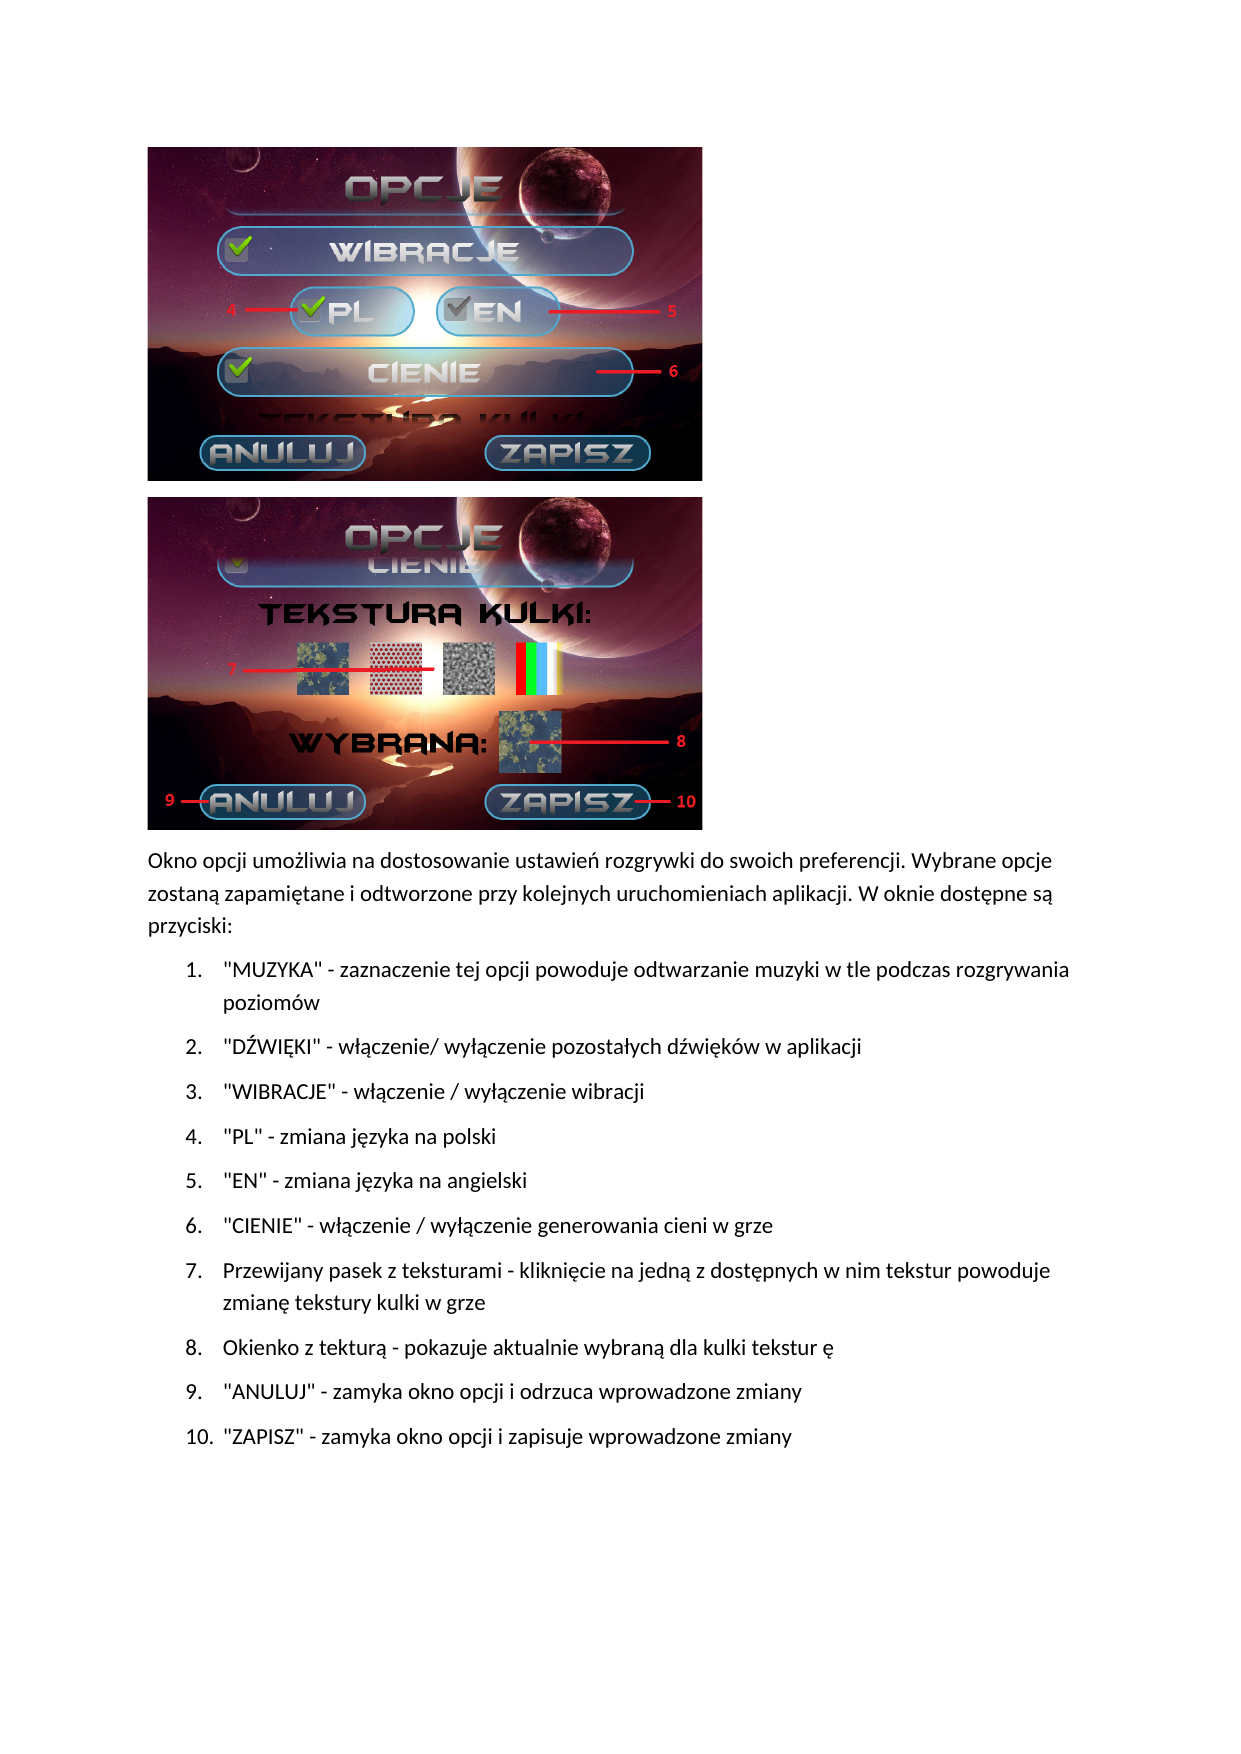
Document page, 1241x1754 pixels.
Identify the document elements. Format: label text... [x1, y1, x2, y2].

picture [147, 497, 703, 830]
list "WIBRACJE" - włączenie / wyłączenie wibracji [185, 1077, 1093, 1105]
list "DŹWIĘKI" - włączenie/ wyłączenie pozostałych dźwięków w aplikacji [185, 1032, 1093, 1061]
list Okienko z tekturą - pokazuje aktualnie wybraną dla kulki tekstur ę [185, 1333, 1093, 1361]
list "EN" - zmiana języka na angielski [185, 1167, 1093, 1194]
list "ANULUJ" - zamyka okno opcji i odrzuca wprowadzone zmiany [185, 1377, 1093, 1406]
list "CIENIE" - włączenie / wyłączenie generowania cieni w grze [185, 1211, 1093, 1239]
text Okno opcji umożliwia na dostosowanie ustawień rozgrywki do swoich preferencji. Wybrane opcje zostaną zapamiętane i odtworzone przy kolejnych uruchomieniach aplikacji. W oknie dostępne są przyciski: [148, 847, 1093, 939]
list "PL" - zmiana języka na polski [185, 1122, 1093, 1150]
picture [147, 147, 703, 481]
list "MUZYKA" - zaznaczenie tej opcji powoduje odtwarzanie muzyki w tle podczas rozgrywania poziomów [185, 956, 1093, 1016]
list Przewijany pasek z teksturami - kliknięcie na jedną z dostępnych w nim tekstur powoduje zmianę tekstury kulki w grze [185, 1256, 1093, 1316]
list "ZAPISZ" - zamyka okno opcji i zapisuje wprowadzone zmiany [185, 1422, 1093, 1450]
